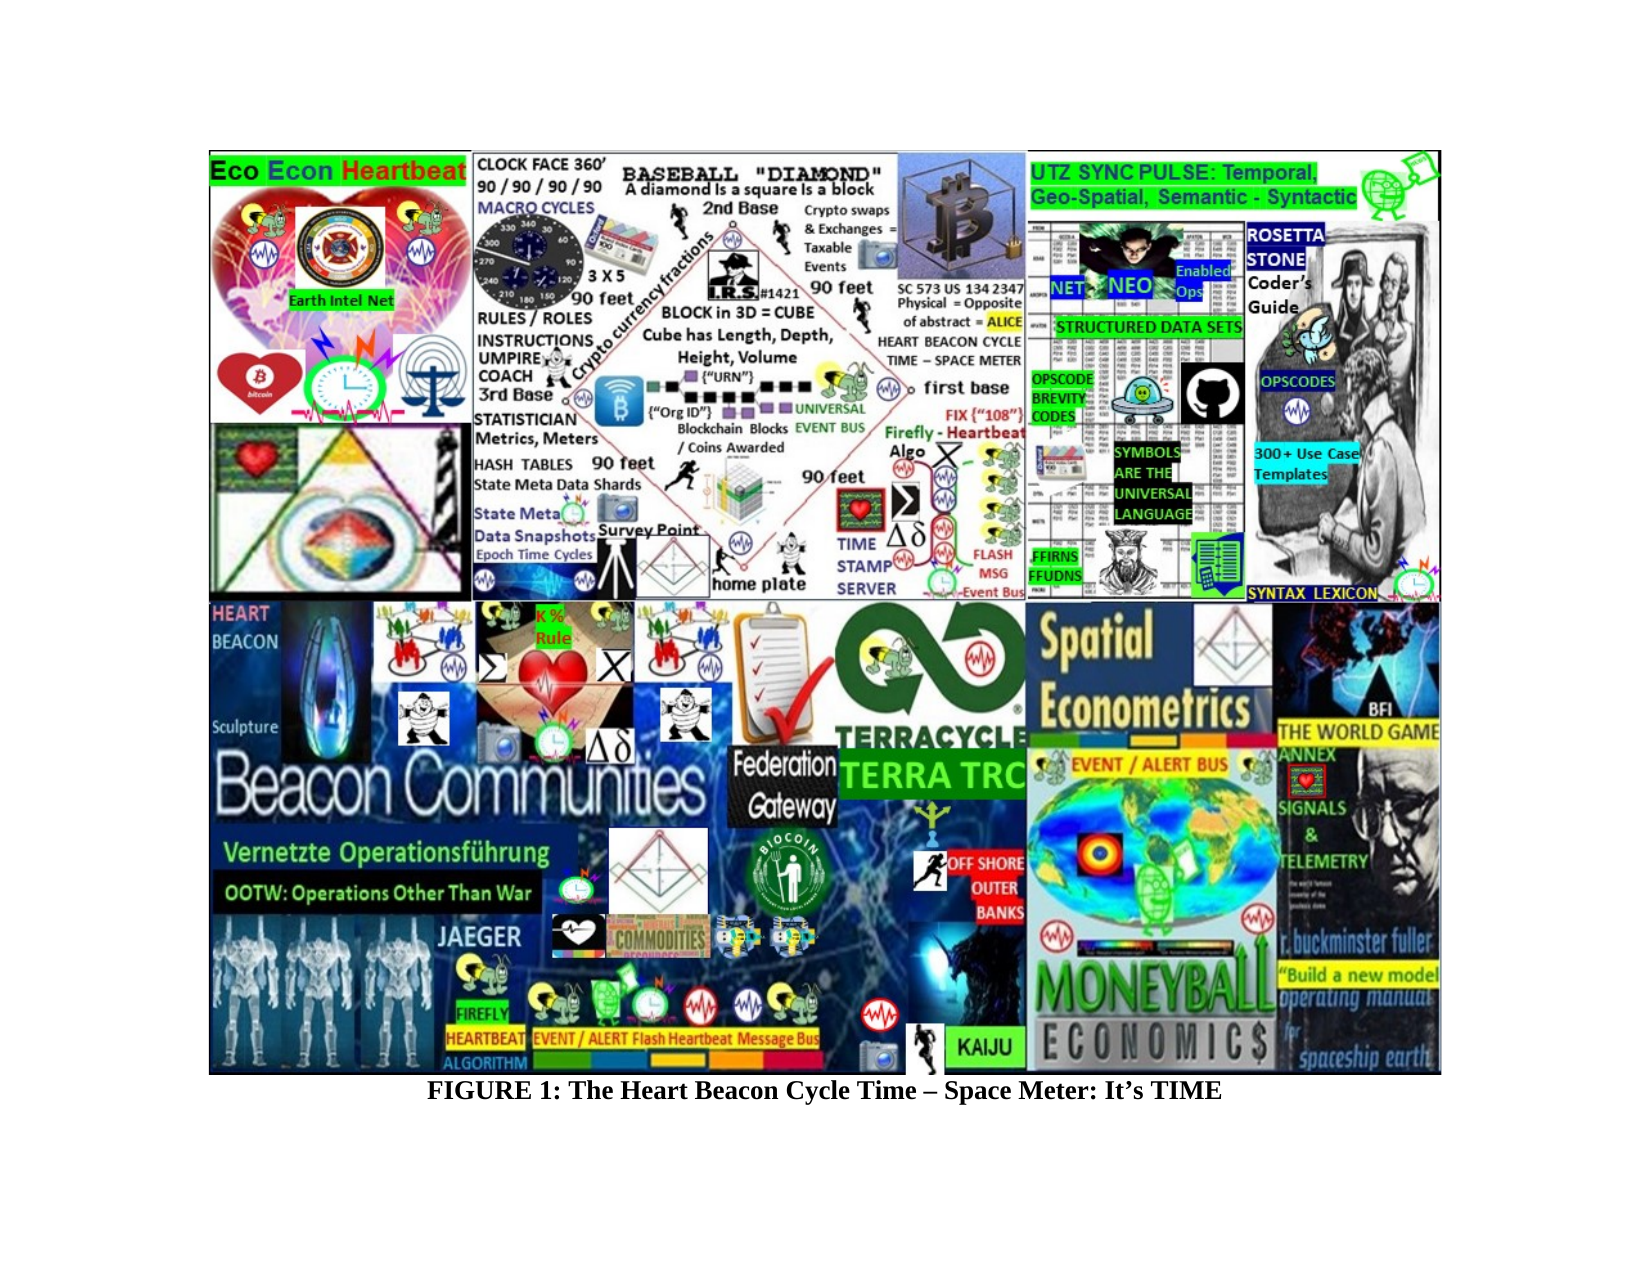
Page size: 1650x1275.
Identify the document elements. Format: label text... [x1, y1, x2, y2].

picture [208, 150, 1442, 1075]
text FIGURE 1: The Heart Beacon Cycle Time – Space Meter: It’s TIME [112, 1074, 1537, 1106]
